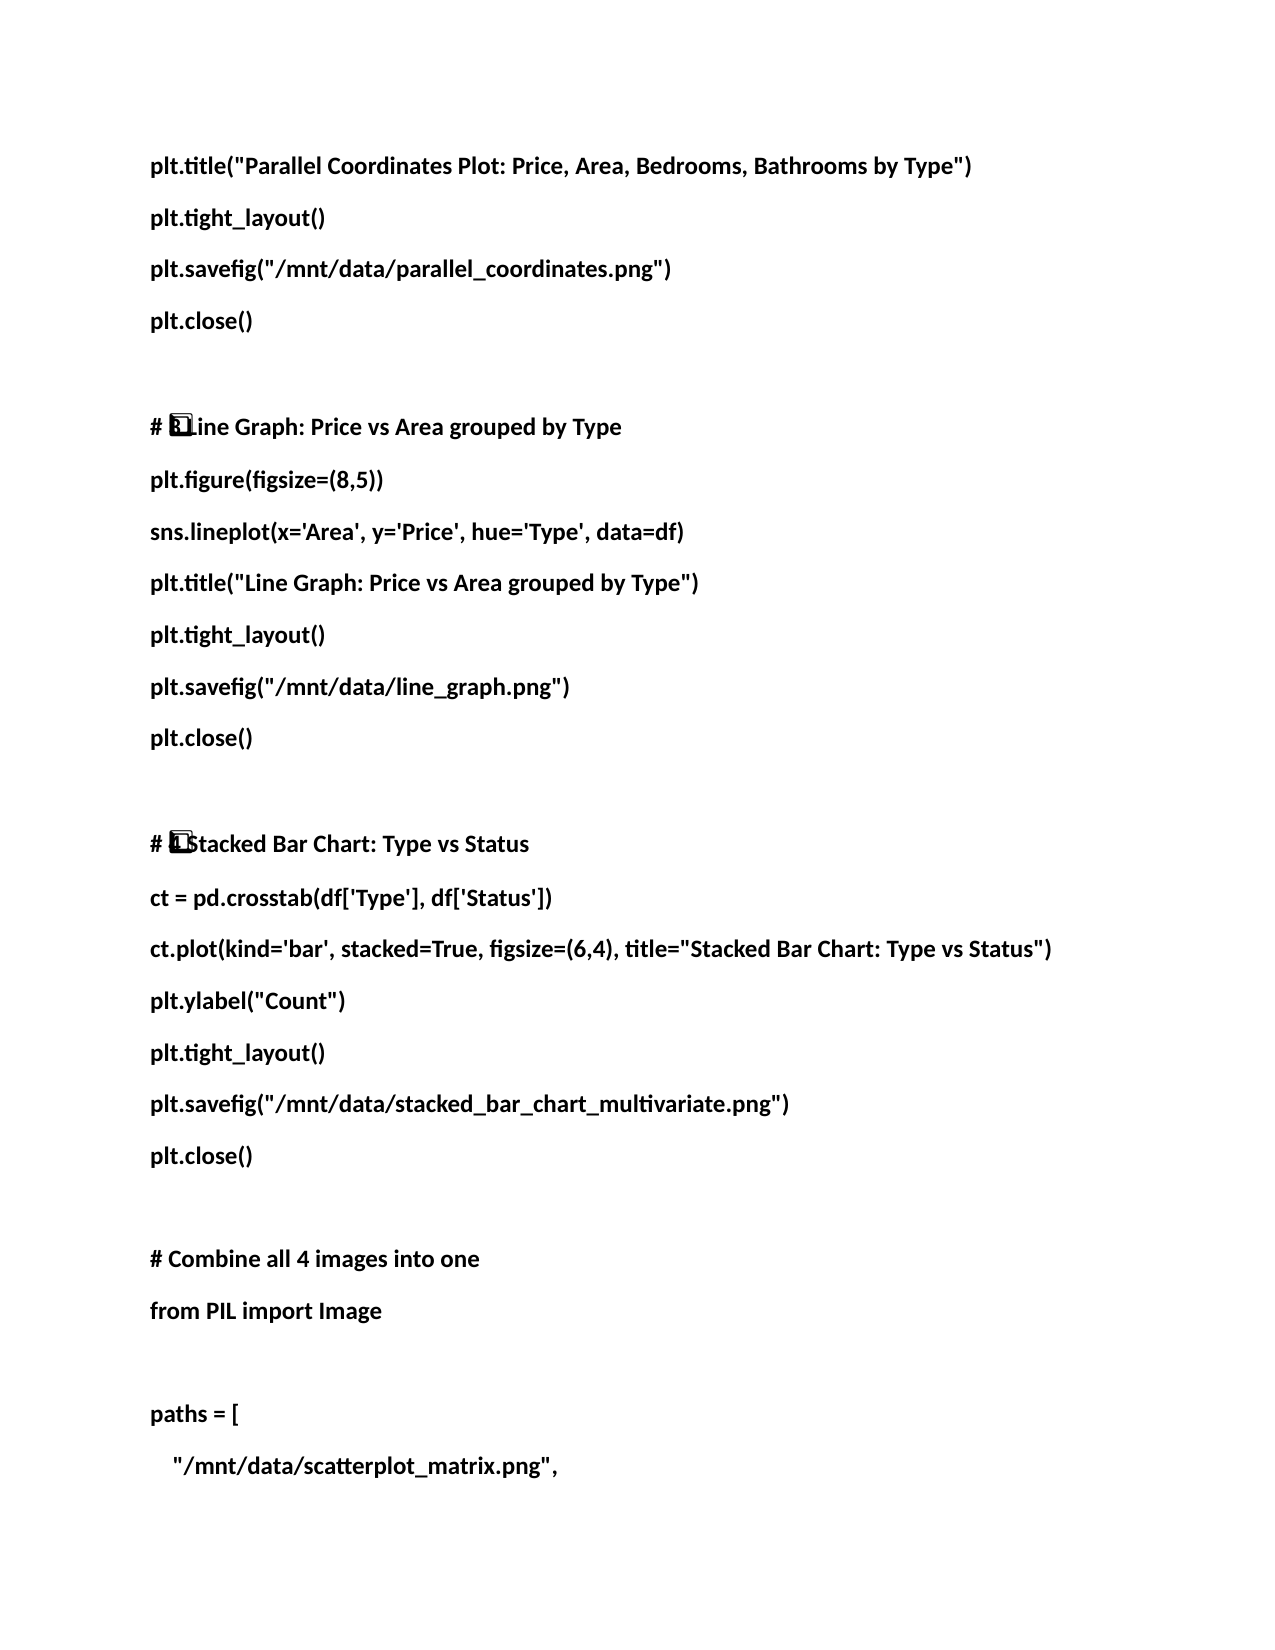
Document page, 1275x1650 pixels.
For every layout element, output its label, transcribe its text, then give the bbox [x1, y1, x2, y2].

text plt.title("Line Graph: Price vs Area grouped by Type") [150, 567, 1125, 598]
text sns.lineplot(x='Area', y='Price', hue='Type', data=df) [150, 516, 1125, 546]
text paths = [ [150, 1398, 1125, 1429]
text plt.close() [150, 1140, 1125, 1171]
text plt.close() [150, 722, 1125, 753]
text # 3️⃣ Line Graph: Price vs Area grouped by Type [150, 408, 1125, 442]
text plt.title("Parallel Coordinates Plot: Price, Area, Bedrooms, Bathrooms by Type") [150, 150, 1125, 181]
text plt.savefig("/mnt/data/stacked_bar_chart_multivariate.png") [150, 1088, 1125, 1119]
text plt.tight_layout() [150, 619, 1125, 650]
text plt.savefig("/mnt/data/parallel_coordinates.png") [150, 253, 1125, 284]
text # 4️⃣ Stacked Bar Chart: Type vs Status [150, 826, 1125, 860]
text plt.savefig("/mnt/data/line_graph.png") [150, 671, 1125, 701]
text ct = pd.crosstab(df['Type'], df['Status']) [150, 882, 1125, 912]
text from PIL import Image [150, 1295, 1125, 1326]
text plt.close() [150, 305, 1125, 336]
text plt.figure(figsize=(8,5)) [150, 464, 1125, 495]
text ct.plot(kind='bar', stacked=True, figsize=(6,4), title="Stacked Bar Chart: Type vs Status") [150, 933, 1125, 964]
text "/mnt/data/scatterplot_matrix.png", [150, 1450, 1125, 1481]
text # Combine all 4 images into one [150, 1243, 1125, 1274]
text plt.ylabel("Count") [150, 985, 1125, 1016]
text plt.tight_layout() [150, 202, 1125, 232]
text plt.tight_layout() [150, 1037, 1125, 1067]
